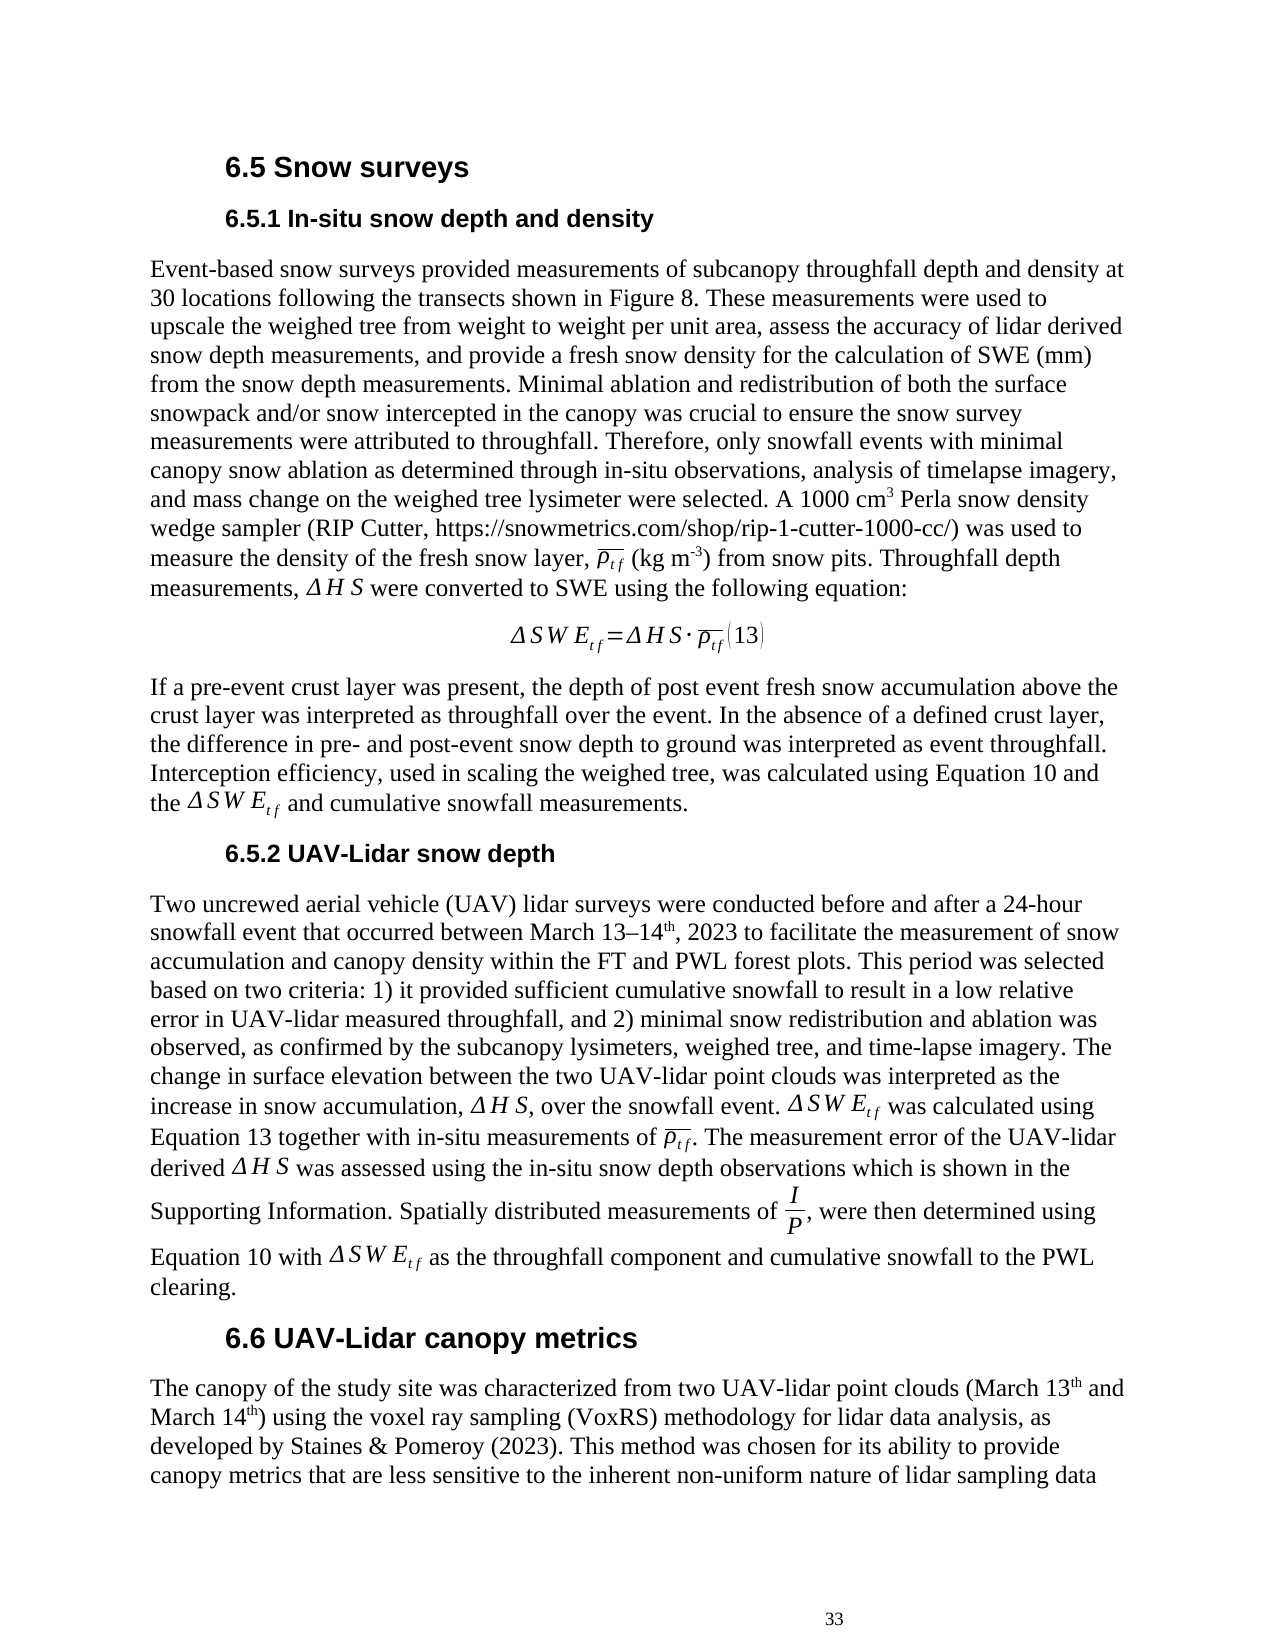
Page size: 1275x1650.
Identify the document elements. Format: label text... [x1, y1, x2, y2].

text If a pre-event crust layer was present, the depth of post event fresh snow accumulation above the crust layer was interpreted as throughfall over the event. In the absence of a defined crust layer, the difference in pre- and post-event snow depth to ground was interpreted as event throughfall. Interception efficiency, used in scaling the weighed tree, was calculated using Equation 10 and the and cumulative snowfall measurements. [150, 672, 1125, 818]
text Two uncrewed aerial vehicle (UAV) lidar surveys were conducted before and after a 24-hour snowfall event that occurred between March 13–14th, 2023 to facilitate the measurement of snow accumulation and canopy density within the FT and PWL forest plots. This period was selected based on two criteria: 1) it provided sufficient cumulative snowfall to result in a low relative error in UAV-lidar measured throughfall, and 2) minimal snow redistribution and ablation was observed, as confirmed by the subcanopy lysimeters, weighed tree, and time-lapse imagery. The change in surface elevation between the two UAV-lidar point clouds was interpreted as the increase in snow accumulation, , over the snowfall event. was calculated using Equation 13 together with in-situ measurements of . The measurement error of the UAV-lidar derived was assessed using the in-situ snow depth observations which is shown in the Supporting Information. Spatially distributed measurements of , were then determined using Equation 10 with as the throughfall component and cumulative snowfall to the PWL clearing. [150, 889, 1125, 1300]
subtitle 6.6 UAV-Lidar canopy metrics [150, 1321, 1125, 1355]
text Event-based snow surveys provided measurements of subcanopy throughfall depth and density at 30 locations following the transects shown in Figure 8. These measurements were used to upscale the weighed tree from weight to weight per unit area, assess the accuracy of lidar derived snow depth measurements, and provide a fresh snow density for the calculation of SWE (mm) from the snow depth measurements. Minimal ablation and redistribution of both the surface snowpack and/or snow intercepted in the canopy was crucial to ensure the snow survey measurements were attributed to throughfall. Therefore, only snowfall events with minimal canopy snow ablation as determined through in-situ observations, analysis of timelapse imagery, and mass change on the weighed tree lysimeter were selected. A 1000 cm3 Perla snow density wedge sampler (RIP Cutter, https://snowmetrics.com/shop/rip-1-cutter-1000-cc/) was used to measure the density of the fresh snow layer, (kg m-3) from snow pits. Throughfall depth measurements, were converted to SWE using the following equation: [150, 254, 1125, 602]
subtitle 6.5.2 UAV-Lidar snow depth [150, 839, 1125, 868]
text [150, 1373, 1125, 1488]
subtitle 6.5 Snow surveys [150, 150, 1125, 183]
subtitle 6.5.1 In-situ snow depth and density [150, 204, 1125, 233]
